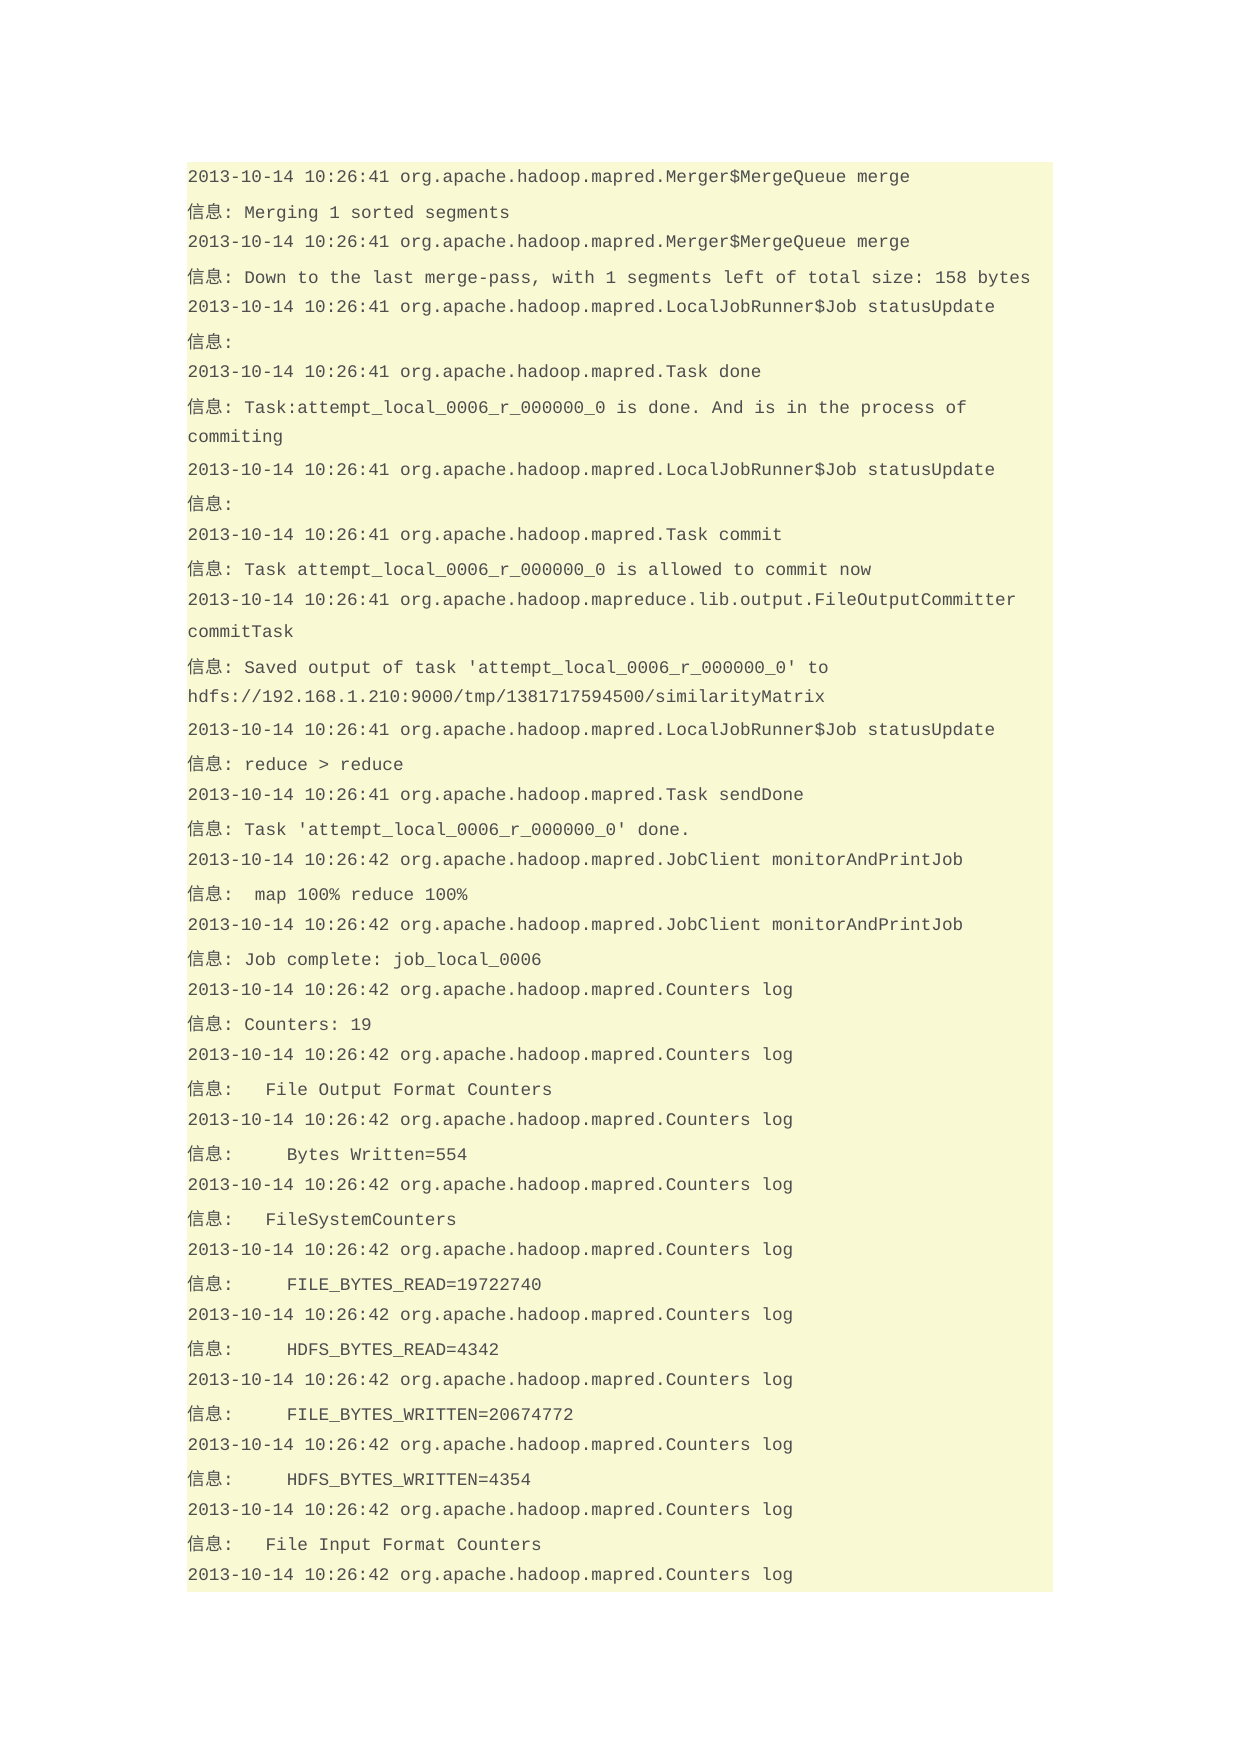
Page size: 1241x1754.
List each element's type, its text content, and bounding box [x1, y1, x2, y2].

text 信息: File Input Format Counters [187, 1527, 1053, 1559]
text 信息: [187, 324, 1053, 357]
text 2013-10-14 10:26:42 org.apache.hadoop.mapred.Counters log [187, 1169, 1053, 1202]
text 2013-10-14 10:26:42 org.apache.hadoop.mapred.Counters log [187, 1234, 1053, 1267]
text 信息: Saved output of task 'attempt_local_0006_r_000000_0' to hdfs://192.168.1.210:9000/tmp/1381717594500/similarityMatrix [187, 649, 1053, 714]
text 信息: FILE_BYTES_WRITTEN=20674772 [187, 1397, 1053, 1429]
text 2013-10-14 10:26:41 org.apache.hadoop.mapred.LocalJobRunner$Job statusUpdate [187, 454, 1053, 487]
text 2013-10-14 10:26:41 org.apache.hadoop.mapreduce.lib.output.FileOutputCommitter commitTask [187, 584, 1053, 649]
text 信息: [187, 487, 1053, 519]
text 信息: Task attempt_local_0006_r_000000_0 is allowed to commit now [187, 552, 1053, 584]
text 2013-10-14 10:26:41 org.apache.hadoop.mapred.LocalJobRunner$Job statusUpdate [187, 714, 1053, 747]
text 信息: reduce > reduce [187, 747, 1053, 779]
text 2013-10-14 10:26:42 org.apache.hadoop.mapred.JobClient monitorAndPrintJob [187, 844, 1053, 877]
text 信息: Task 'attempt_local_0006_r_000000_0' done. [187, 812, 1053, 844]
text 信息: Merging 1 sorted segments [187, 194, 1053, 227]
text 2013-10-14 10:26:42 org.apache.hadoop.mapred.Counters log [187, 1299, 1053, 1332]
text 2013-10-14 10:26:42 org.apache.hadoop.mapred.Counters log [187, 1364, 1053, 1397]
text 信息: Job complete: job_local_0006 [187, 942, 1053, 974]
text 2013-10-14 10:26:42 org.apache.hadoop.mapred.Counters log [187, 1429, 1053, 1462]
text 2013-10-14 10:26:42 org.apache.hadoop.mapred.Counters log [187, 1039, 1053, 1072]
text 信息: HDFS_BYTES_READ=4342 [187, 1332, 1053, 1364]
text 信息: Bytes Written=554 [187, 1137, 1053, 1169]
text 2013-10-14 10:26:41 org.apache.hadoop.mapred.LocalJobRunner$Job statusUpdate [187, 292, 1053, 324]
text 信息: Task:attempt_local_0006_r_000000_0 is done. And is in the process of commiting [187, 389, 1053, 454]
text 信息: FILE_BYTES_READ=19722740 [187, 1267, 1053, 1299]
text 2013-10-14 10:26:42 org.apache.hadoop.mapred.Counters log [187, 974, 1053, 1007]
text 2013-10-14 10:26:42 org.apache.hadoop.mapred.Counters log [187, 1104, 1053, 1137]
text 2013-10-14 10:26:42 org.apache.hadoop.mapred.JobClient monitorAndPrintJob [187, 909, 1053, 942]
text 信息: Down to the last merge-pass, with 1 segments left of total size: 158 bytes [187, 259, 1053, 292]
text 信息: Counters: 19 [187, 1007, 1053, 1039]
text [187, 1494, 1053, 1527]
text 2013-10-14 10:26:41 org.apache.hadoop.mapred.Task sendDone [187, 779, 1053, 812]
text 2013-10-14 10:26:41 org.apache.hadoop.mapred.Merger$MergeQueue merge [187, 227, 1053, 259]
text 2013-10-14 10:26:41 org.apache.hadoop.mapred.Task done [187, 357, 1053, 389]
text 信息: map 100% reduce 100% [187, 877, 1053, 909]
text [187, 1559, 1053, 1592]
text 信息: FileSystemCounters [187, 1202, 1053, 1234]
text 2013-10-14 10:26:41 org.apache.hadoop.mapred.Task commit [187, 519, 1053, 552]
text 2013-10-14 10:26:41 org.apache.hadoop.mapred.Merger$MergeQueue merge [187, 162, 1053, 194]
text 信息: HDFS_BYTES_WRITTEN=4354 [187, 1462, 1053, 1494]
text 信息: File Output Format Counters [187, 1072, 1053, 1104]
